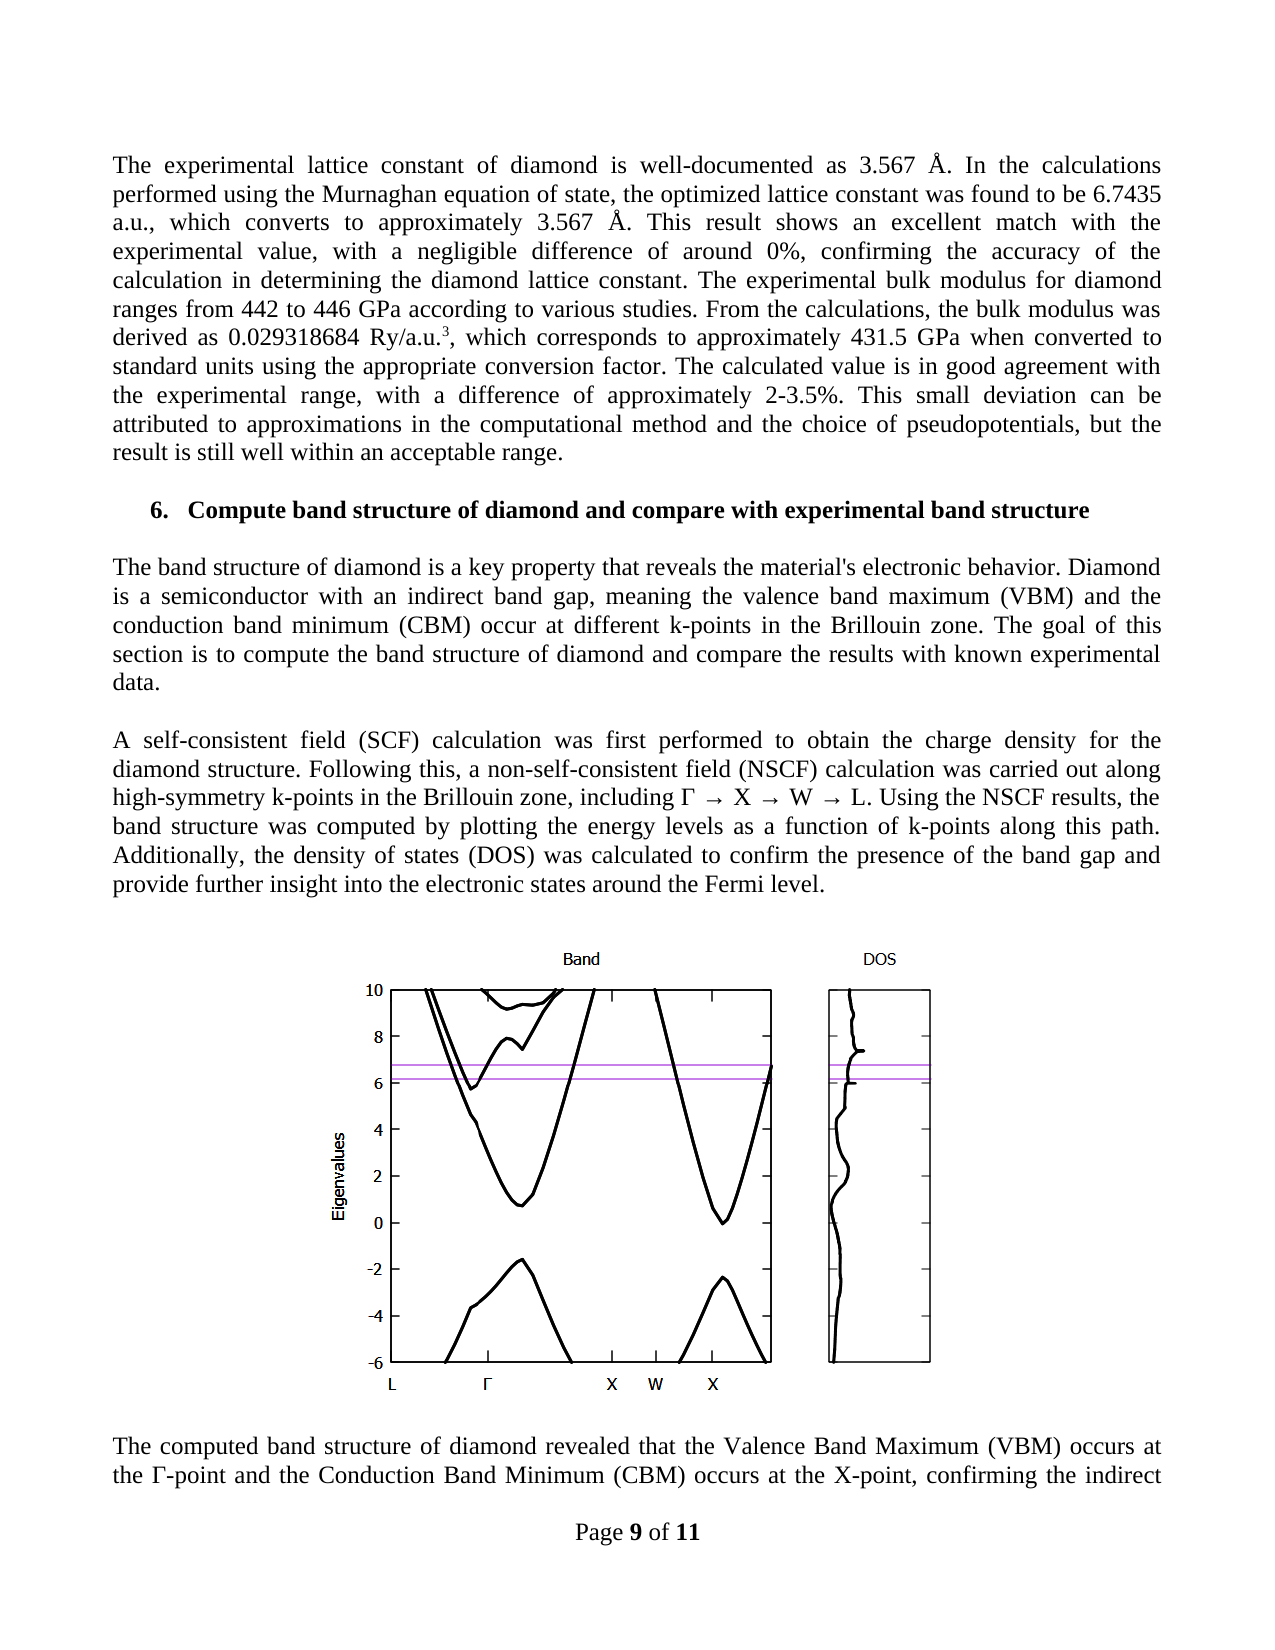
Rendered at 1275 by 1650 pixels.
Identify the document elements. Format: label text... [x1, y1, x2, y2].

text The experimental lattice constant of diamond is well-documented as 3.567 Å. In the calculations performed using the Murnaghan equation of state, the optimized lattice constant was found to be 6.7435 a.u., which converts to approximately 3.567 Å. This result shows an excellent match with the experimental value, with a negligible difference of around 0%, confirming the accuracy of the calculation in determining the diamond lattice constant. The experimental bulk modulus for diamond ranges from 442 to 446 GPa according to various studies. From the calculations, the bulk modulus was derived as 0.029318684 Ry/a.u.3, which corresponds to approximately 431.5 GPa when converted to standard units using the appropriate conversion factor. The calculated value is in good agreement with the experimental range, with a difference of approximately 2-3.5%. This small deviation can be attributed to approximations in the computational method and the choice of pseudopotentials, but the result is still well within an acceptable range. [112, 150, 1162, 466]
text The band structure of diamond is a key property that reveals the material's electronic behavior. Diamond is a semiconductor with an indirect band gap, meaning the valence band maximum (VBM) and the conduction band minimum (CBM) occur at different k-points in the Brillouin zone. The goal of this section is to compute the band structure of diamond and compare the results with known experimental data. [112, 552, 1162, 696]
text A self-consistent field (SCF) calculation was first performed to obtain the charge density for the diamond structure. Following this, a non-self-consistent field (NSCF) calculation was carried out along high-symmetry k-points in the Brillouin zone, including Γ → X → W → L. Using the NSCF results, the band structure was computed by plotting the energy levels as a function of k-points along this path. Additionally, the density of states (DOS) was calculated to confirm the presence of the band gap and provide further insight into the electronic states around the Fermi level. [112, 725, 1162, 897]
list Compute band structure of diamond and compare with experimental band structure [150, 495, 1162, 524]
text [112, 1431, 1162, 1489]
picture [320, 926, 955, 1403]
